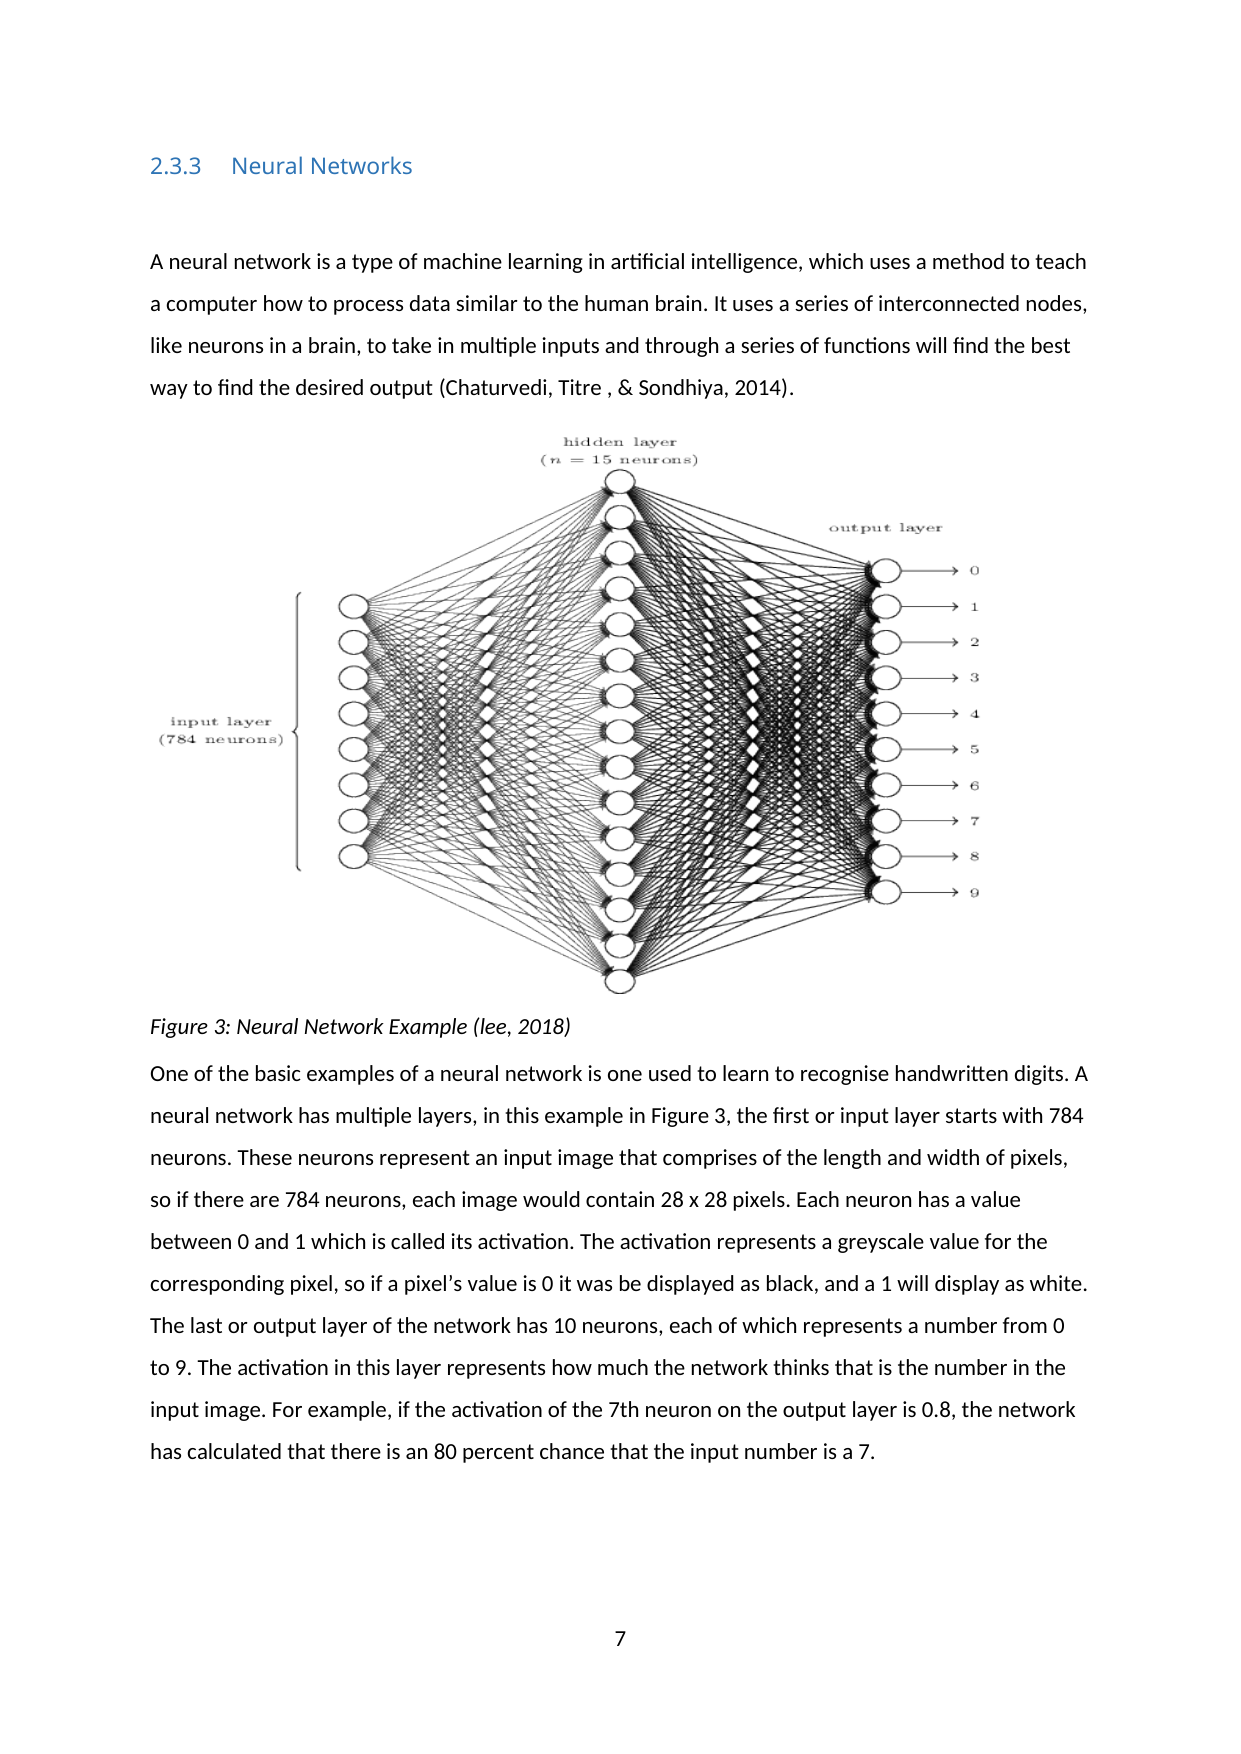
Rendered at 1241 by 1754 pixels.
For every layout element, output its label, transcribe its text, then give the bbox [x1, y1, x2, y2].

text A neural network is a type of machine learning in artificial intelligence, which uses a method to teach a computer how to process data similar to the human brain. It uses a series of interconnected nodes, like neurons in a brain, to take in multiple inputs and through a series of functions will find the best way to find the desired output . [150, 247, 1090, 401]
text Figure 3: Neural Network Example (lee, 2018) [150, 1012, 1090, 1040]
text One of the basic examples of a neural network is one used to learn to recognise handwritten digits. A neural network has multiple layers, in this example in Figure 3, the first or input layer starts with 784 neurons. These neurons represent an input image that comprises of the length and width of pixels, so if there are 784 neurons, each image would contain 28 x 28 pixels. Each neuron has a value between 0 and 1 which is called its activation. The activation represents a greyscale value for the corresponding pixel, so if a pixel’s value is 0 it was be displayed as black, and a 1 will display as white. The last or output layer of the network has 10 neurons, each of which represents a number from 0 to 9. The activation in this layer represents how much the network thinks that is the number in the input image. For example, if the activation of the 7th neuron on the output layer is 0.8, the network has calculated that there is an 80 percent chance that the input number is a 7. [150, 1059, 1090, 1465]
picture [150, 431, 989, 994]
subtitle Neural Networks [150, 150, 1090, 181]
